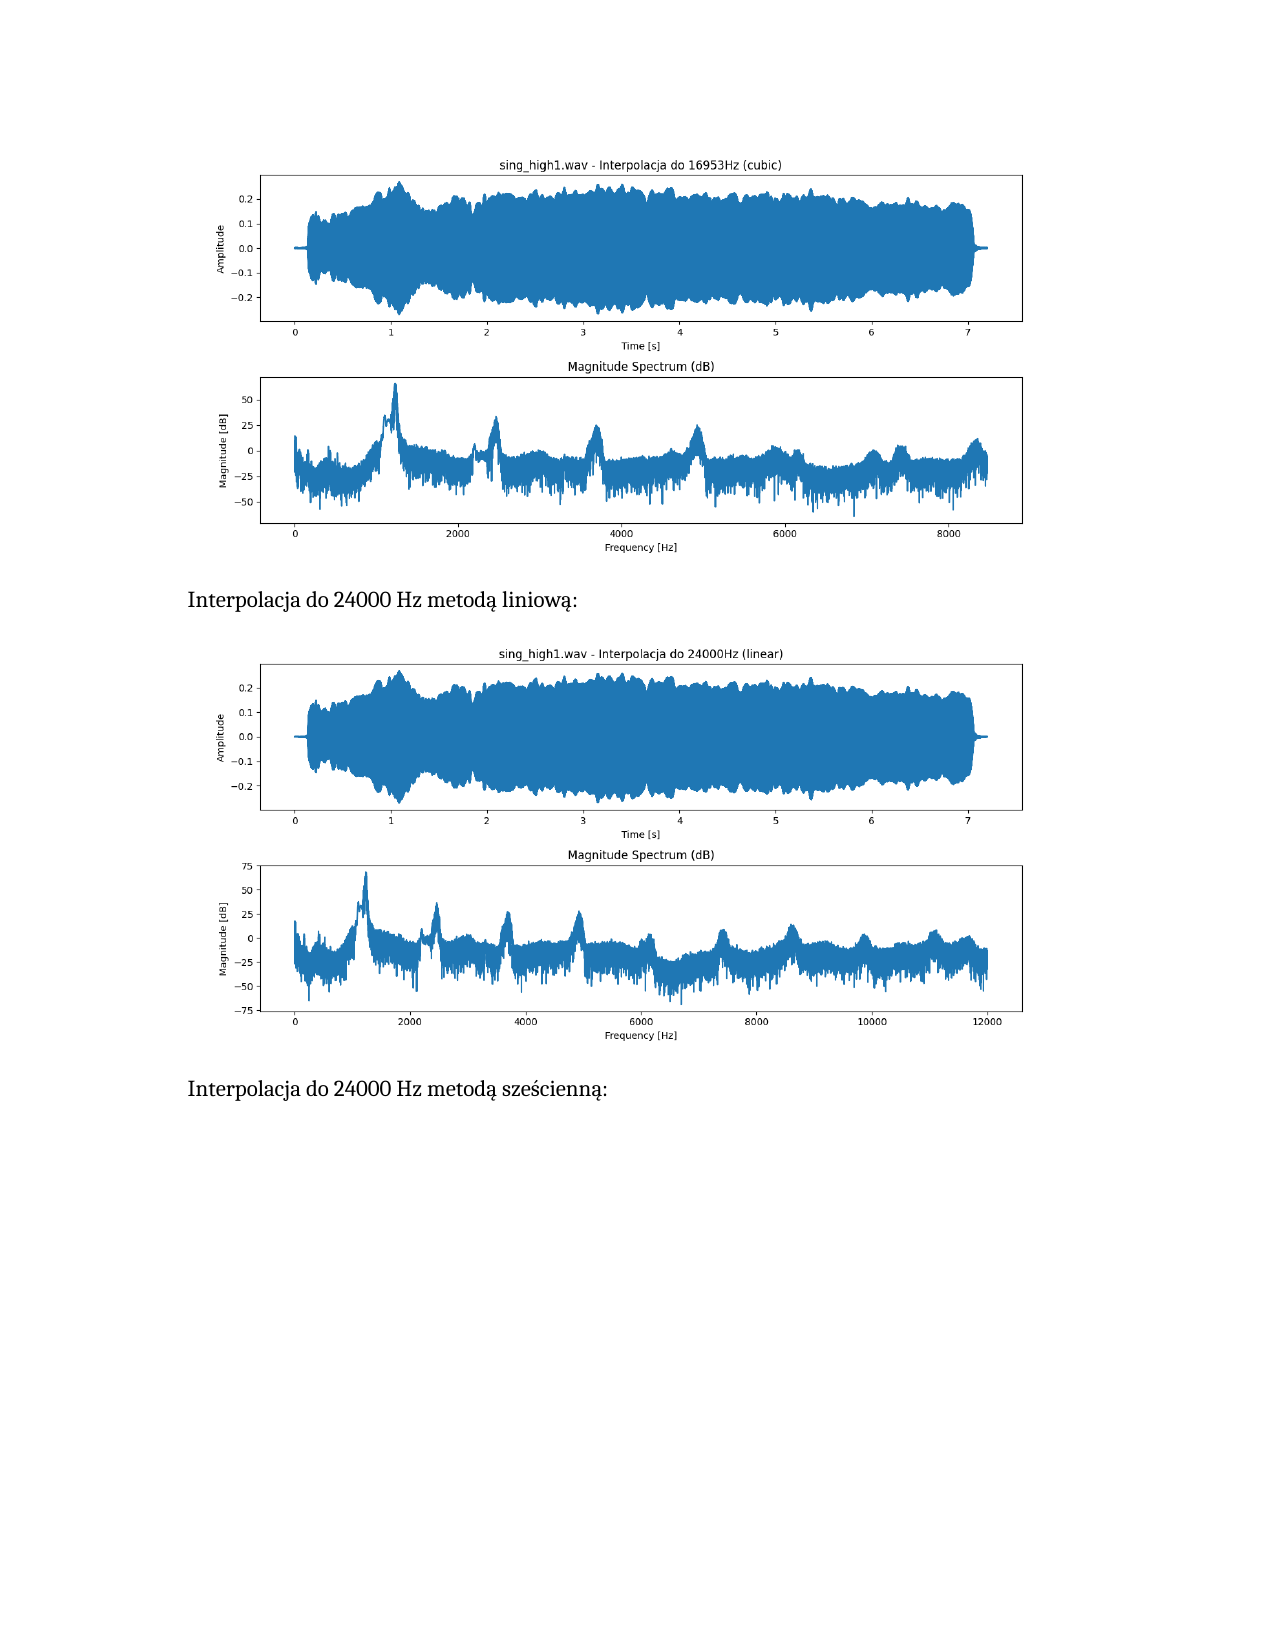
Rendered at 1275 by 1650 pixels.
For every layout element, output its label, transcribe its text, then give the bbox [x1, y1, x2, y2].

picture [206, 150, 1032, 563]
text Interpolacja do 24000 Hz metodą sześcienną: [187, 1075, 1087, 1102]
text Interpolacja do 24000 Hz metodą liniową: [187, 587, 1087, 613]
picture [206, 638, 1032, 1051]
